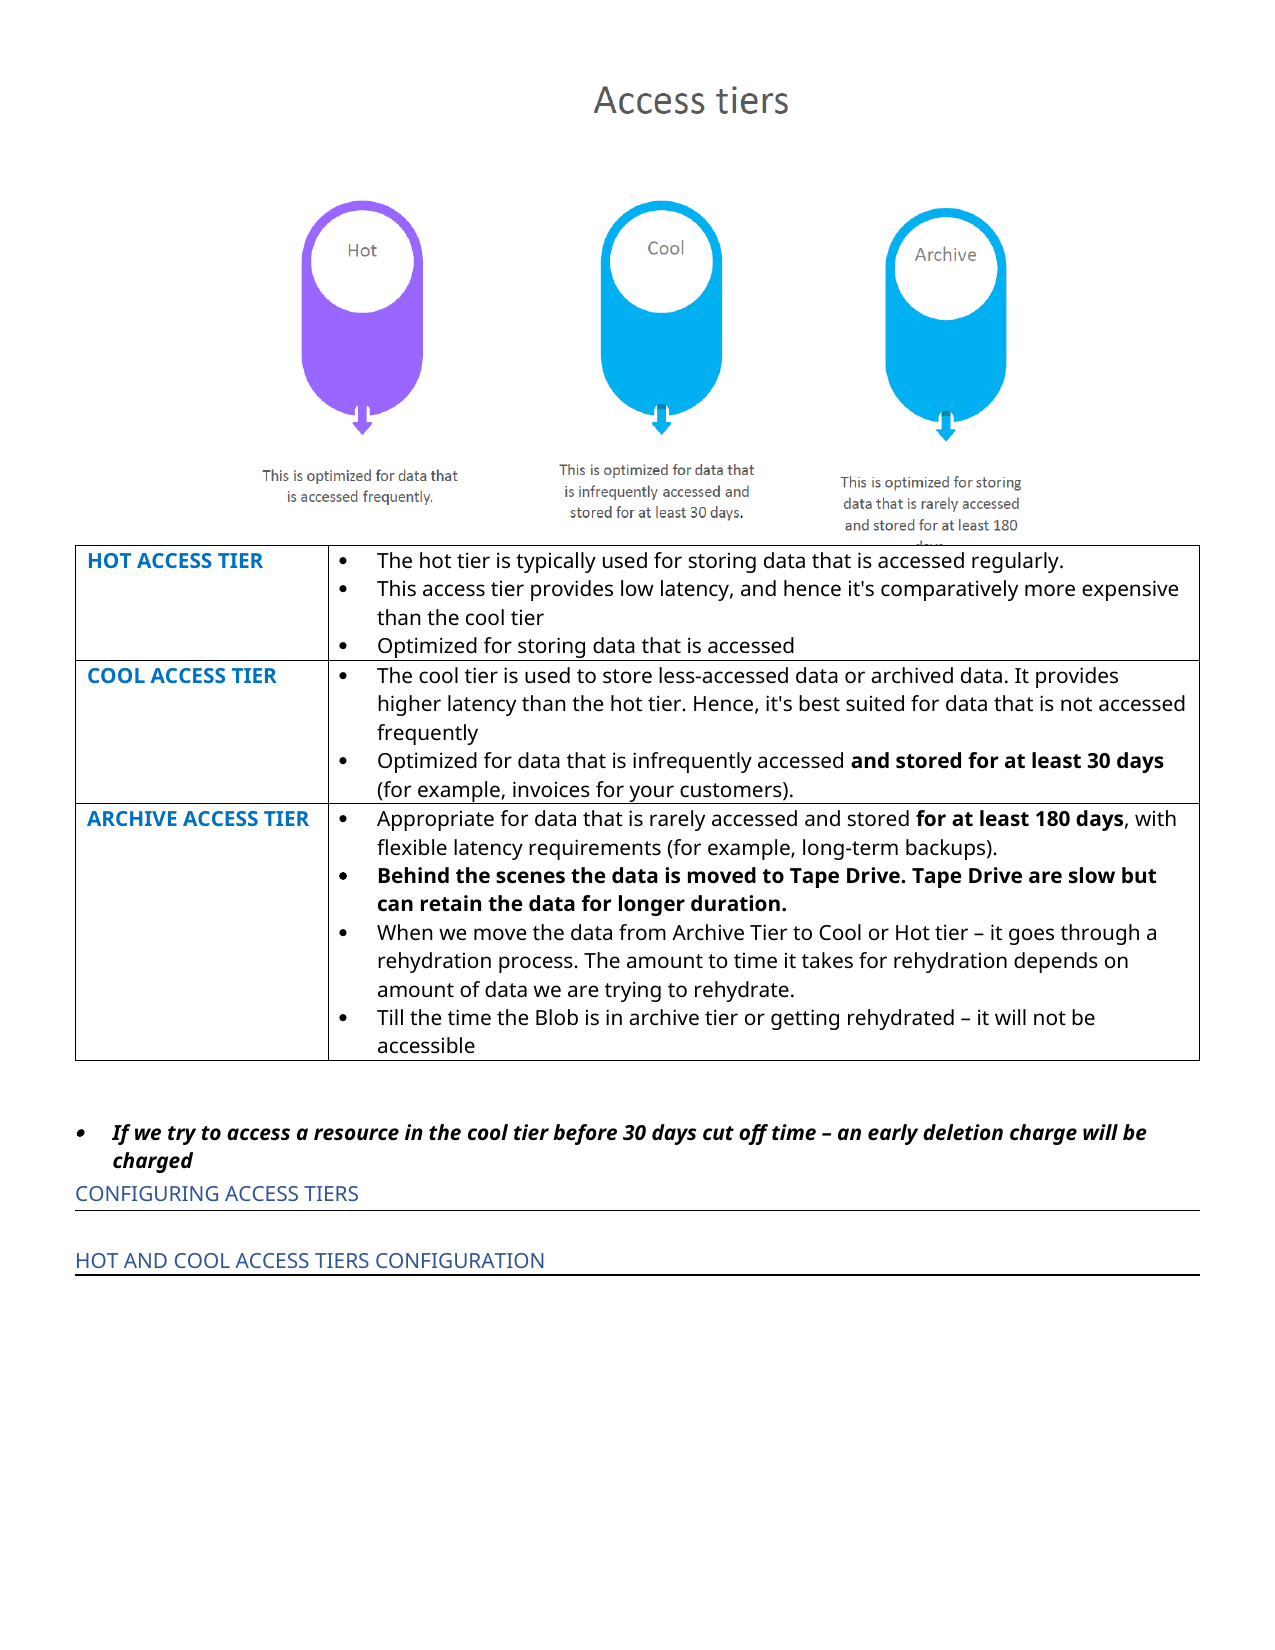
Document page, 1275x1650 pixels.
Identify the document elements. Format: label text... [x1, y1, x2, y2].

table_cell The cool tier is used to store less-accessed data or archived data. It provides higher latency than the hot tier. Hence, it's best suited for data that is not accessed frequently Optimized for data that is infrequently accessed and stored for at least 30 days (for example, invoices for your customers). [329, 661, 1199, 803]
table_header HOT ACCESS TIER [76, 546, 328, 660]
table_cell ARCHIVE ACCESS TIER [76, 804, 328, 1060]
subtitle HOT AND COOL ACCESS TIERS CONFIGURATION [75, 1246, 1200, 1274]
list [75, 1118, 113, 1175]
table_header The hot tier is typically used for storing data that is accessed regularly. This access tier provides low latency, and hence it's comparatively more expensive than the cool tier Optimized for storing data that is accessed [329, 546, 1199, 660]
subtitle CONFIGURING ACCESS TIERS [75, 1179, 1200, 1210]
table_cell COOL ACCESS TIER [76, 661, 328, 803]
picture [249, 75, 1026, 545]
list If we try to access a resource in the cool tier before 30 days cut off time – an early deletion charge will be charged [193, 1118, 1200, 1175]
table_cell Appropriate for data that is rarely accessed and stored for at least 180 days, with flexible latency requirements (for example, long-term backups). Behind the scenes the data is moved to Tape Drive. Tape Drive are slow but can retain the data for longer duration. When we move the data from Archive Tier to Cool or Hot tier – it goes through a rehydration process. The amount to time it takes for rehydration depends on amount of data we are trying to rehydrate. Till the time the Blob is in archive tier or getting rehydrated – it will not be accessible [329, 804, 1199, 1060]
